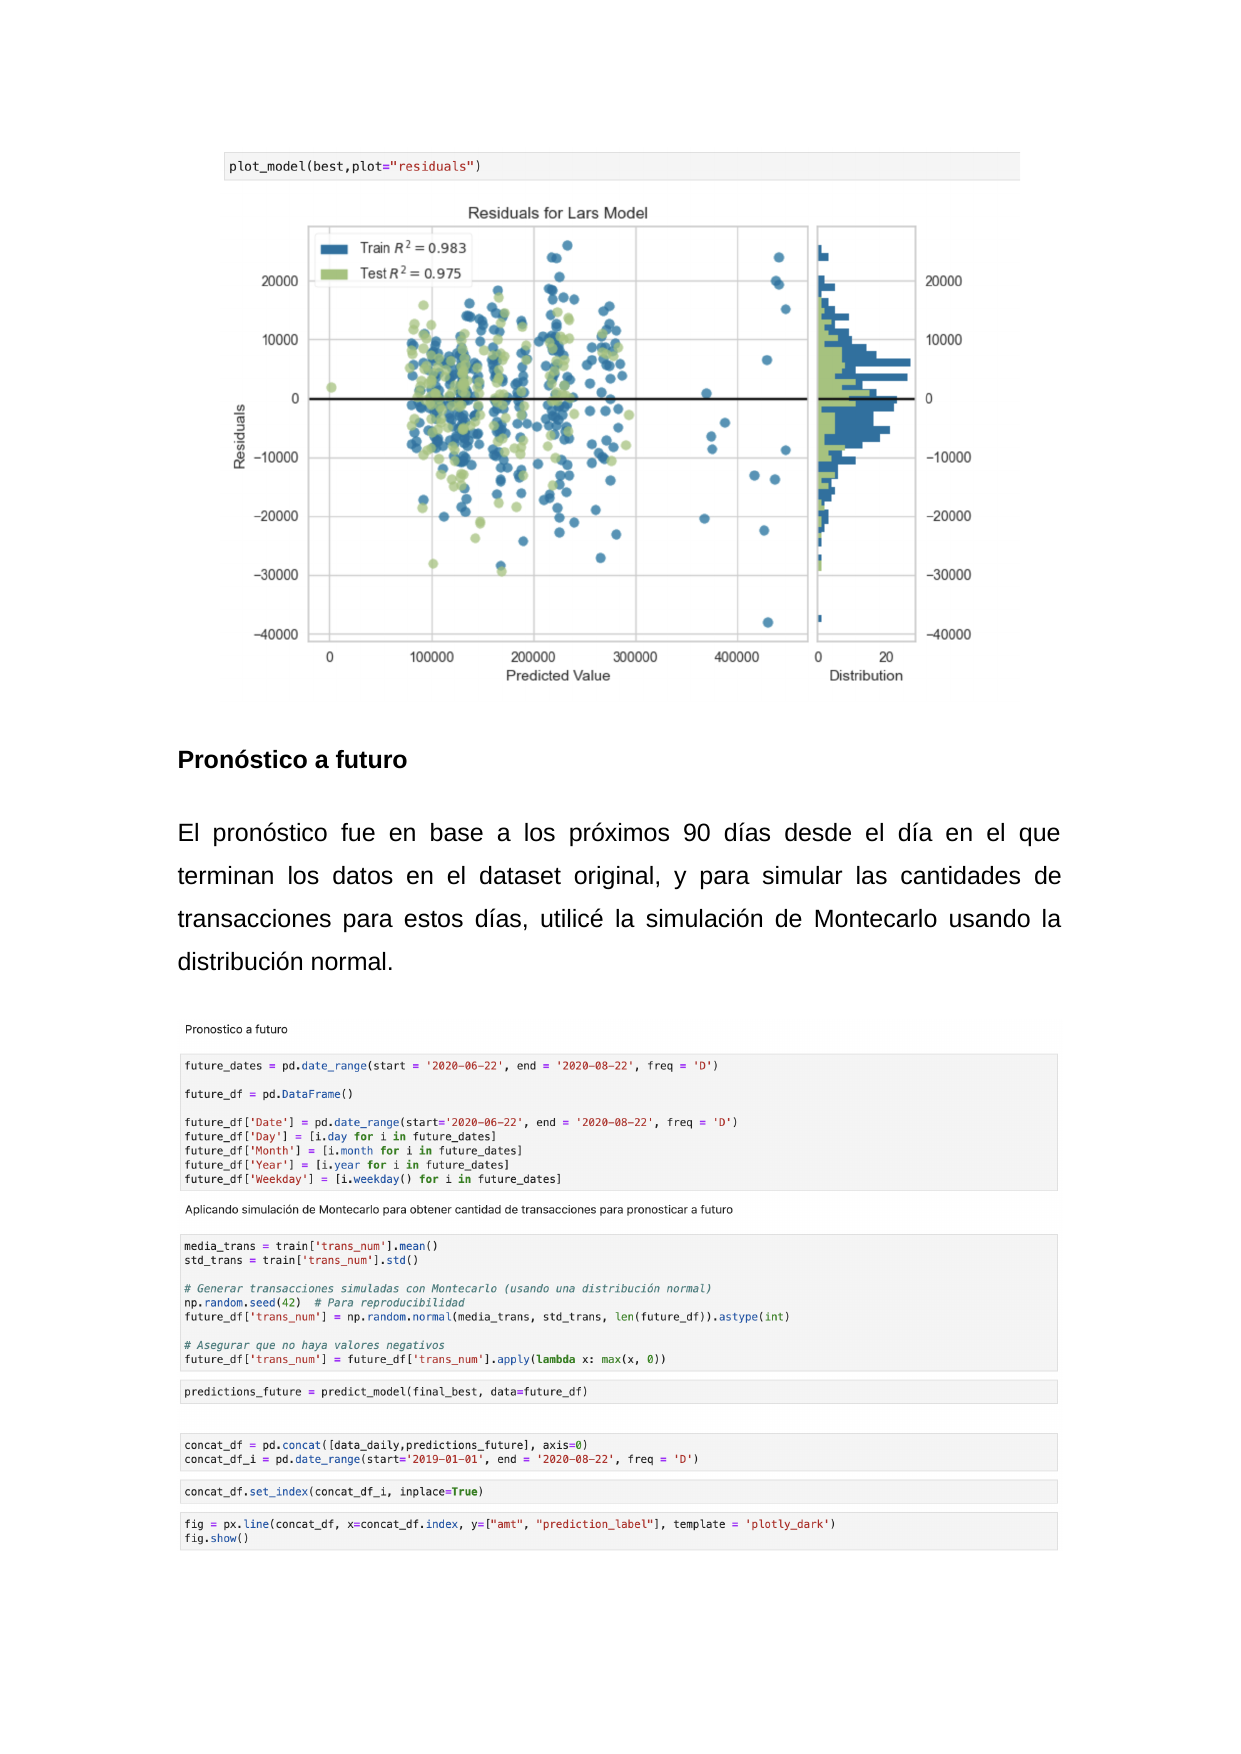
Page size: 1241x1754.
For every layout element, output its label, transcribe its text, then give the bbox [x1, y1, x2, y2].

picture [177, 1019, 1063, 1551]
text El pronóstico fue en base a los próximos 90 días desde el día en el que terminan los datos en el dataset original, y para simular las cantidades de transacciones para estos días, utilicé la simulación de Montecarlo usando la distribución normal. [177, 817, 1063, 976]
picture [219, 147, 1021, 702]
text Pronóstico a futuro [177, 745, 1063, 774]
